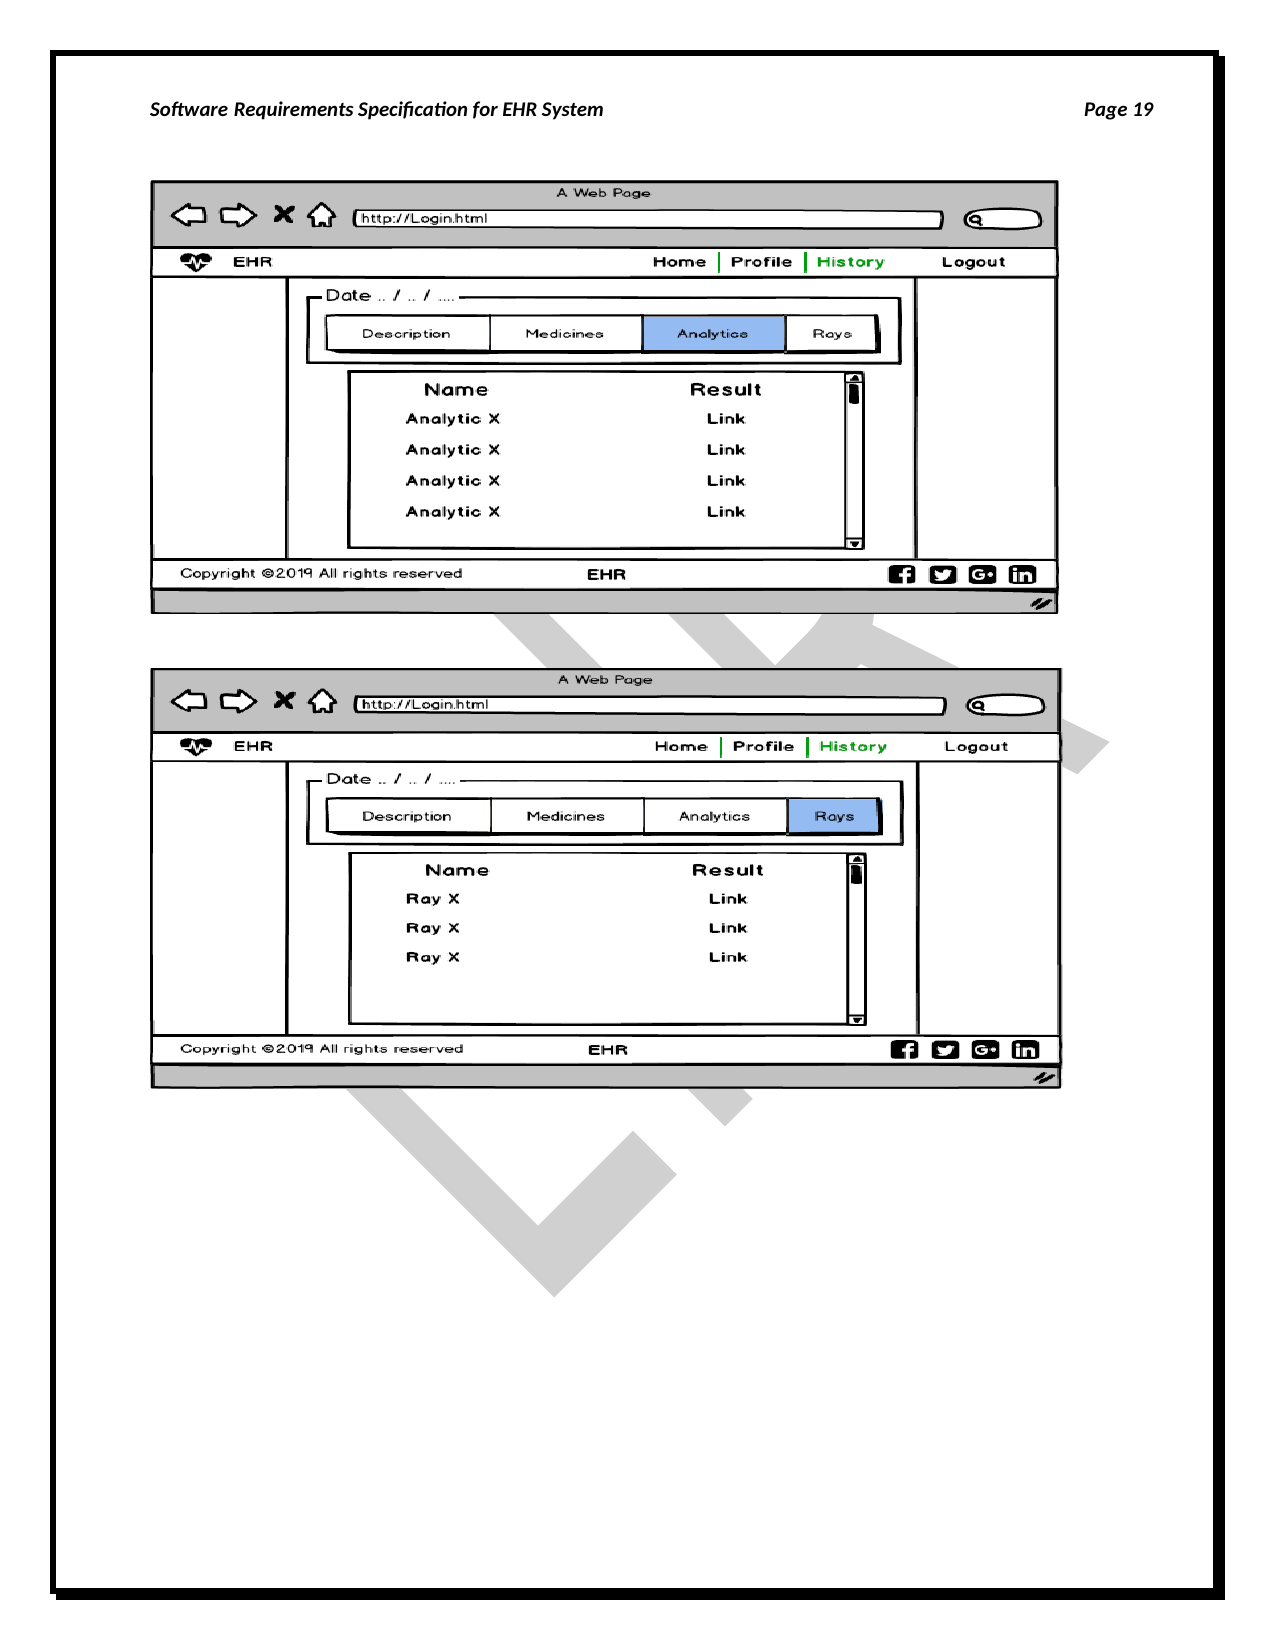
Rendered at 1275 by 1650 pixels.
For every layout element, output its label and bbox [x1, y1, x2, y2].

picture [150, 180, 1059, 614]
picture [150, 668, 1063, 1089]
